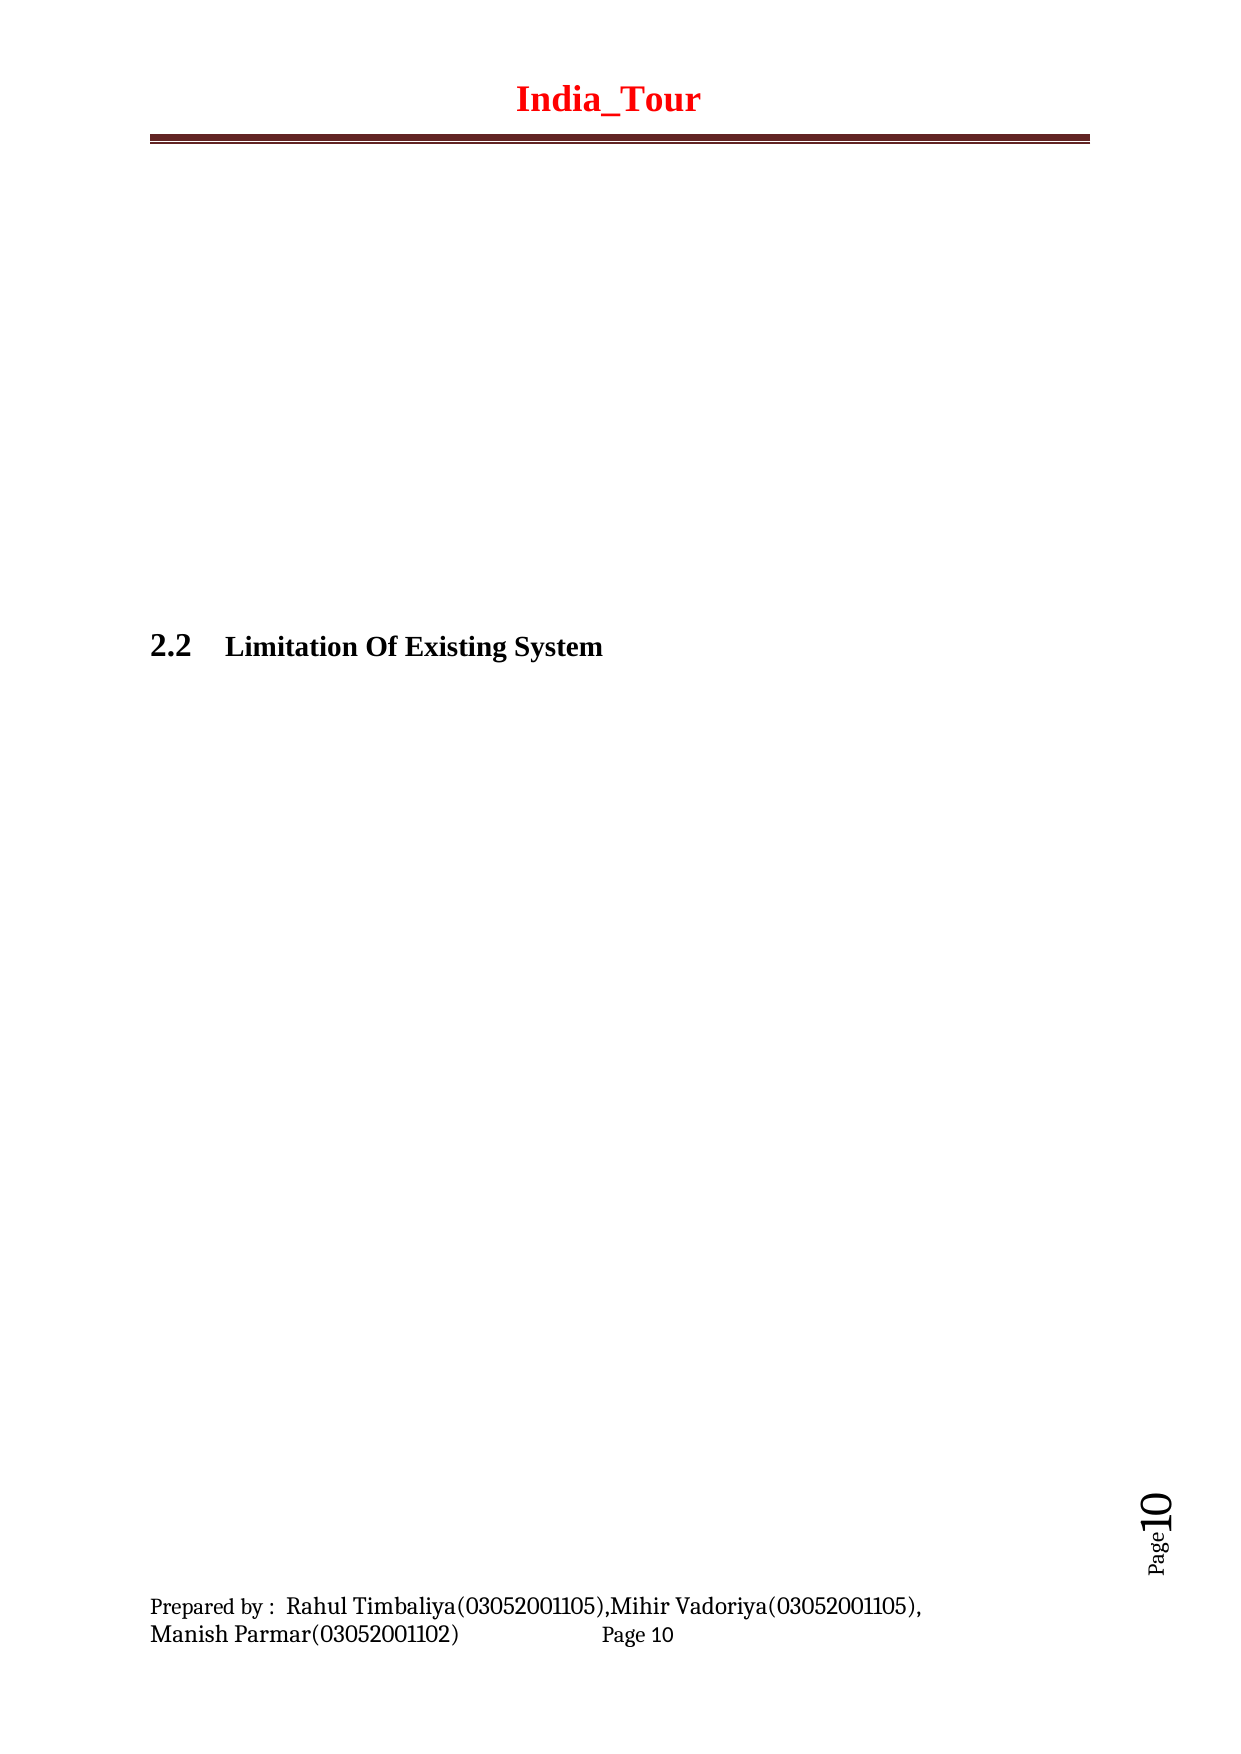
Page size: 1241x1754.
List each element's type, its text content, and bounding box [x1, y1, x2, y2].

list Limitation Of Existing System [150, 625, 1090, 663]
